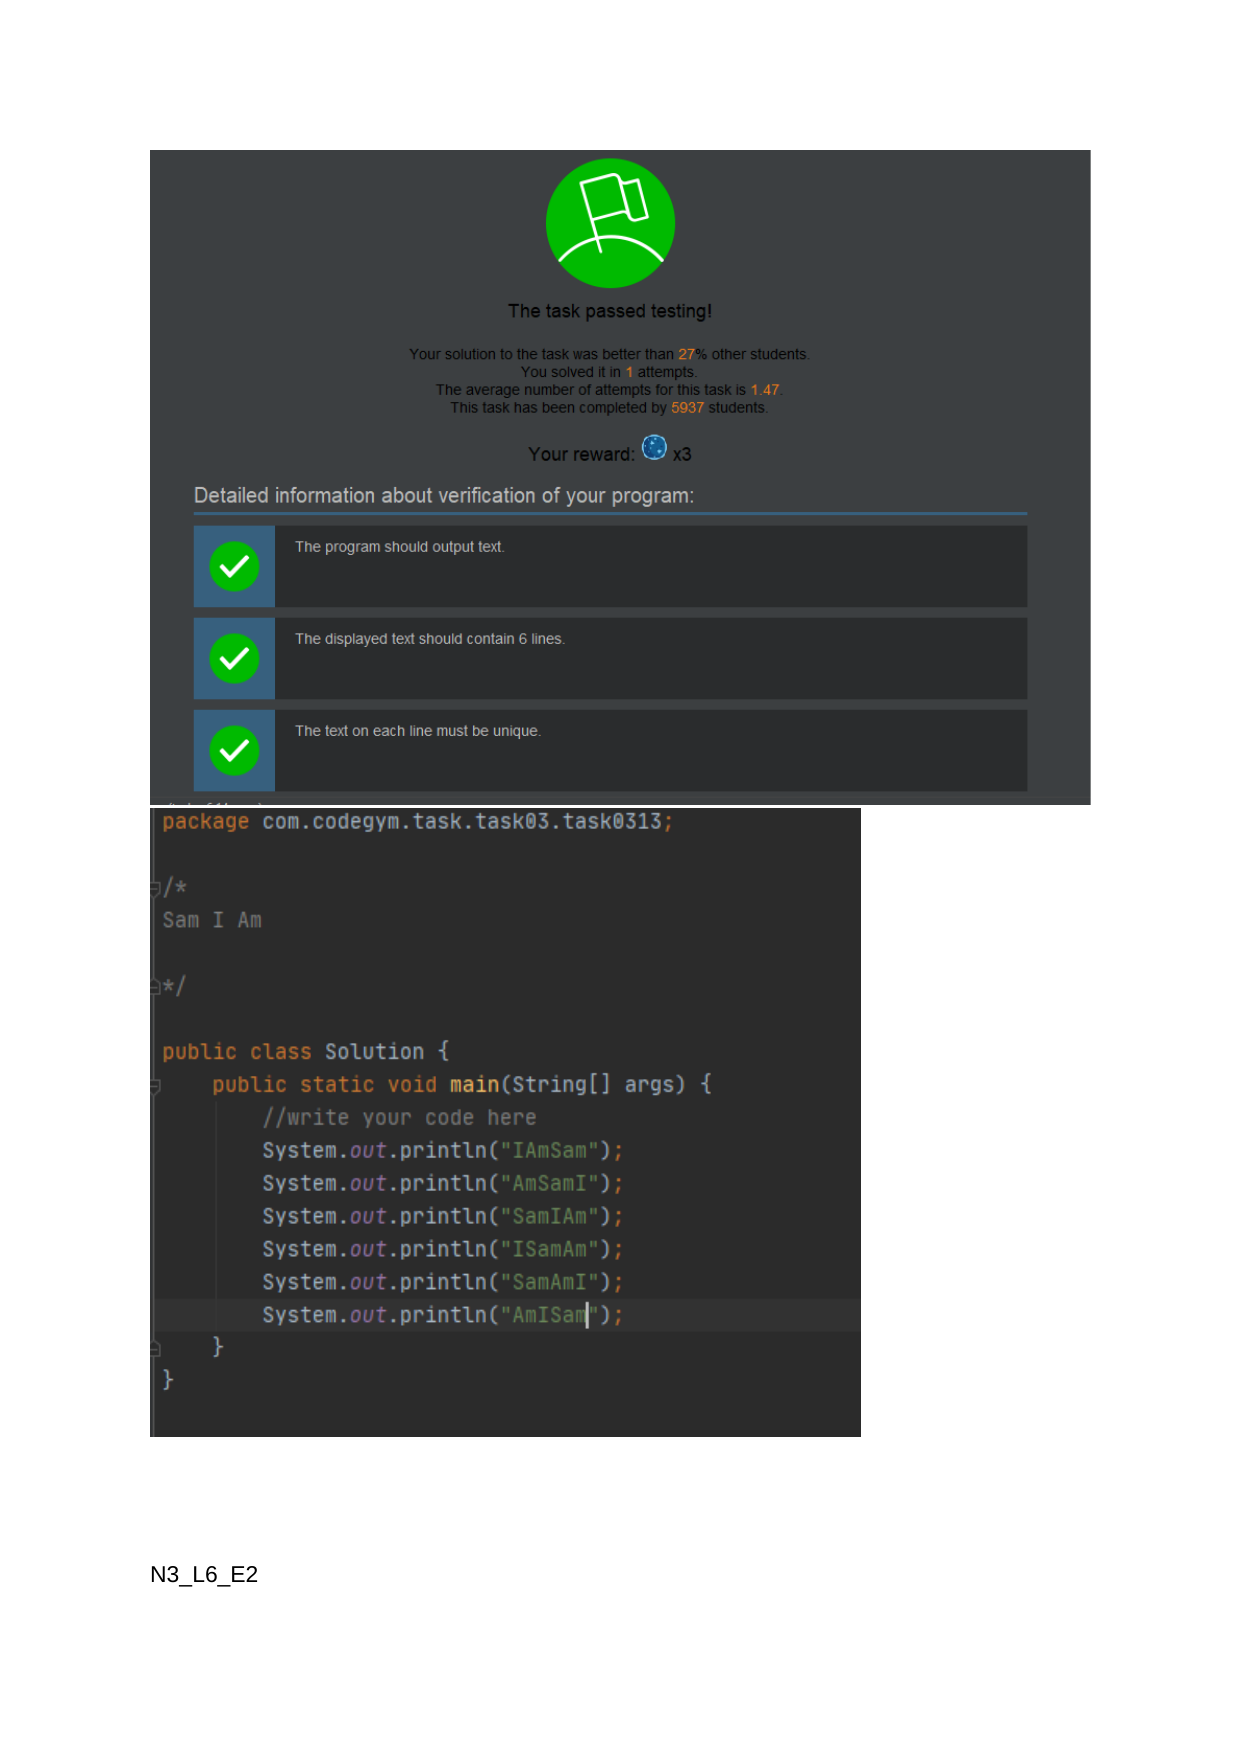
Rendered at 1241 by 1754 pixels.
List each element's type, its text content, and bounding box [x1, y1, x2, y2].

picture [150, 808, 861, 1437]
text N3_L6_E2 [150, 1561, 1090, 1587]
picture [150, 150, 1091, 805]
